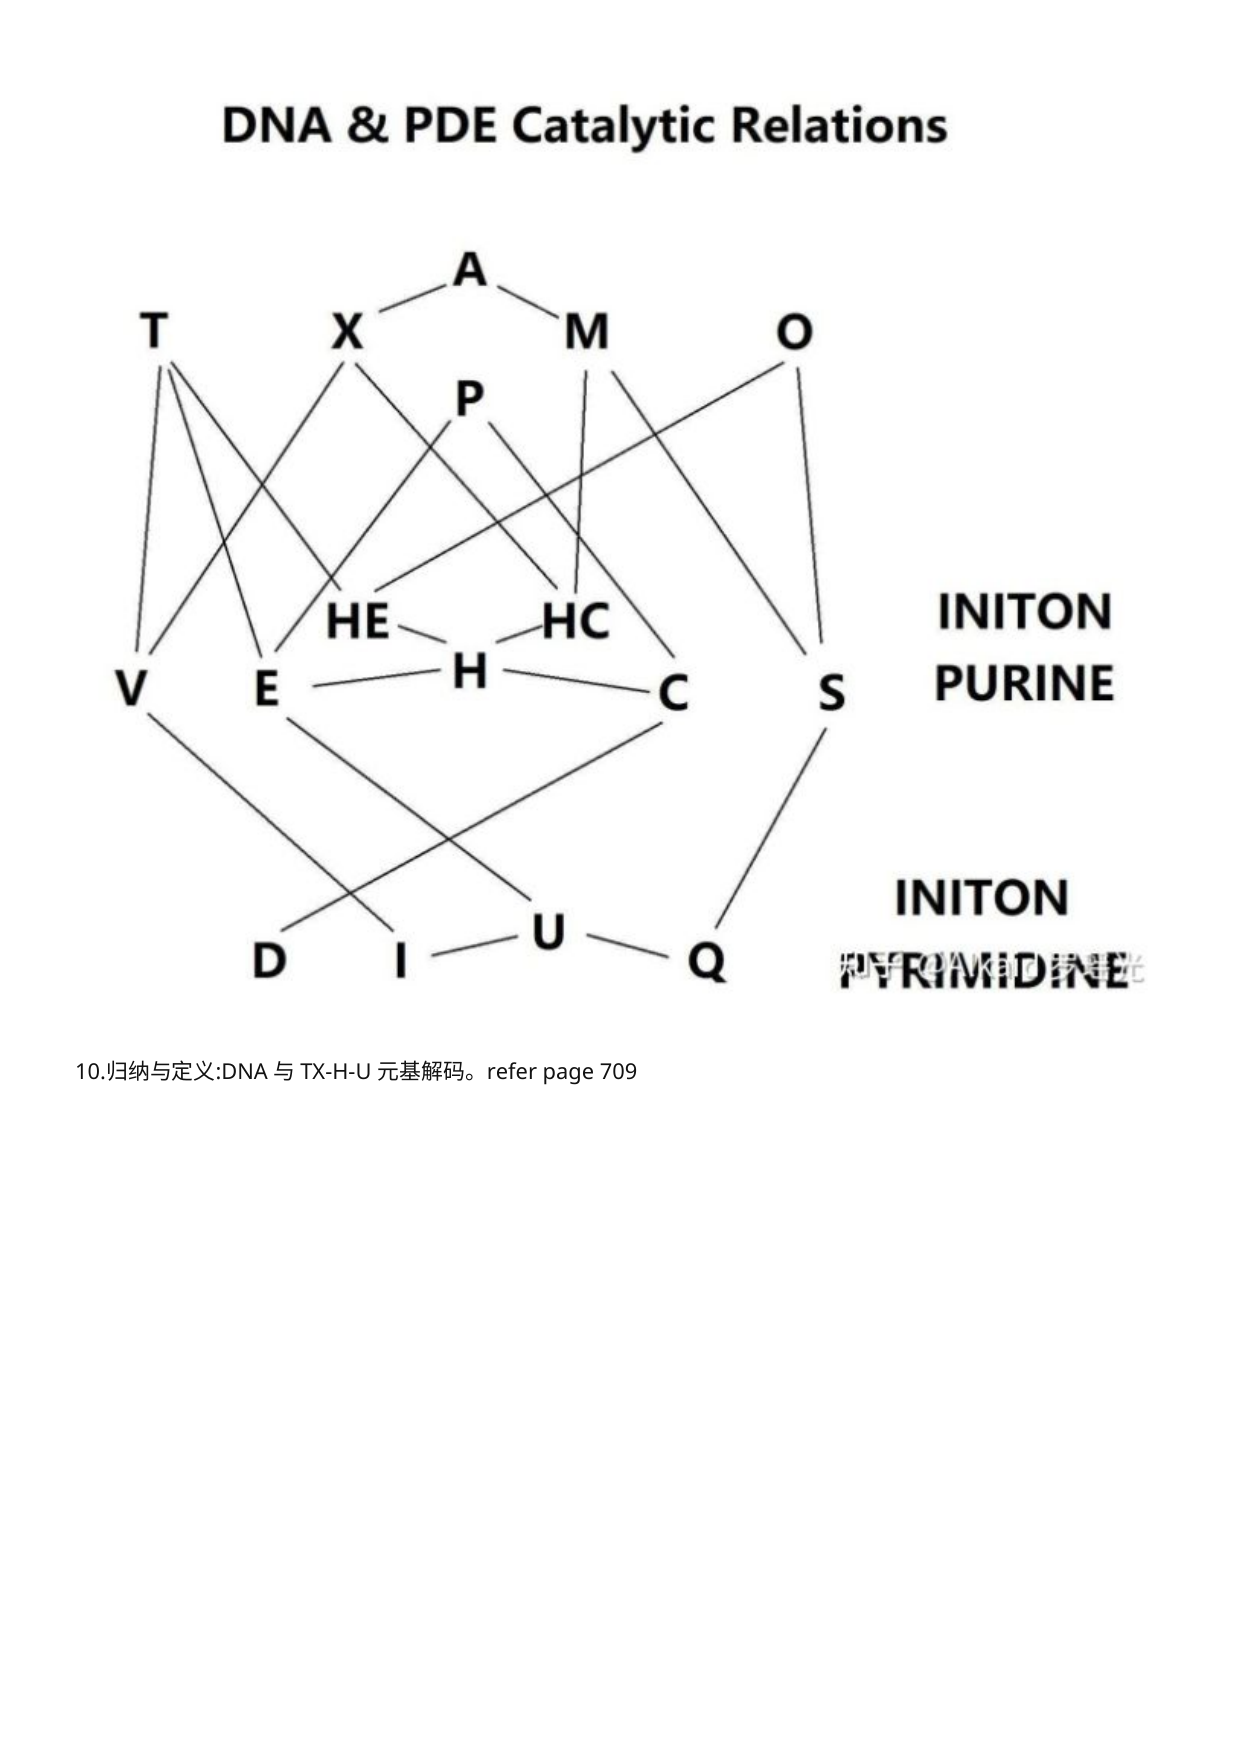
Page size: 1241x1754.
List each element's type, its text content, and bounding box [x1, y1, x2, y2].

picture [75, 91, 1172, 1013]
text 10.归纳与定义:DNA 与 TX-H-U 元基解码。refer page 709 [487, 1054, 1165, 1086]
